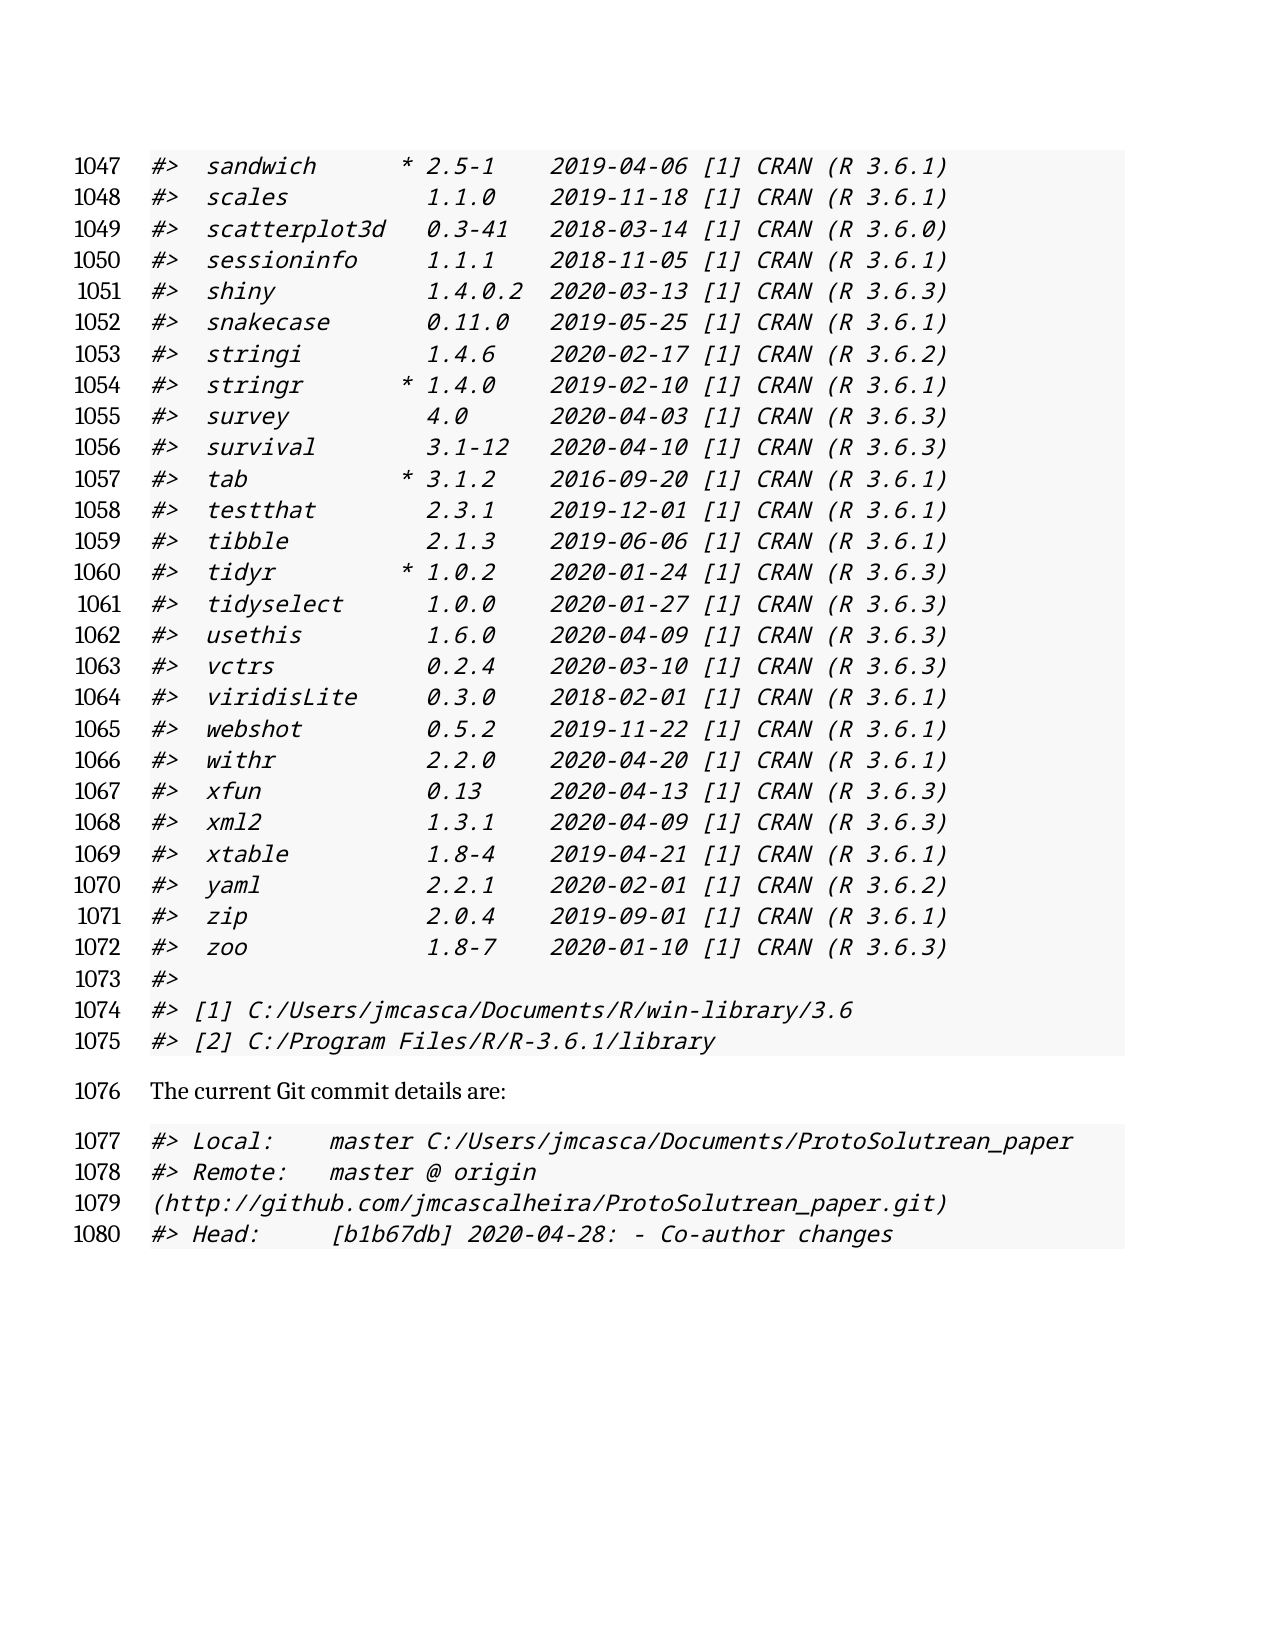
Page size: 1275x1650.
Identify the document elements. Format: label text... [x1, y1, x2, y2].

text The current Git commit details are: [150, 1077, 1125, 1106]
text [150, 150, 1125, 1056]
text #> Local: master C:/Users/jmcasca/Documents/ProtoSolutrean_paper #> Remote: master @ origin (http://github.com/jmcascalheira/ProtoSolutrean_paper.git) #> Head: [b1b67db] 2020-04-28: - Co-author changes [150, 1124, 1125, 1249]
